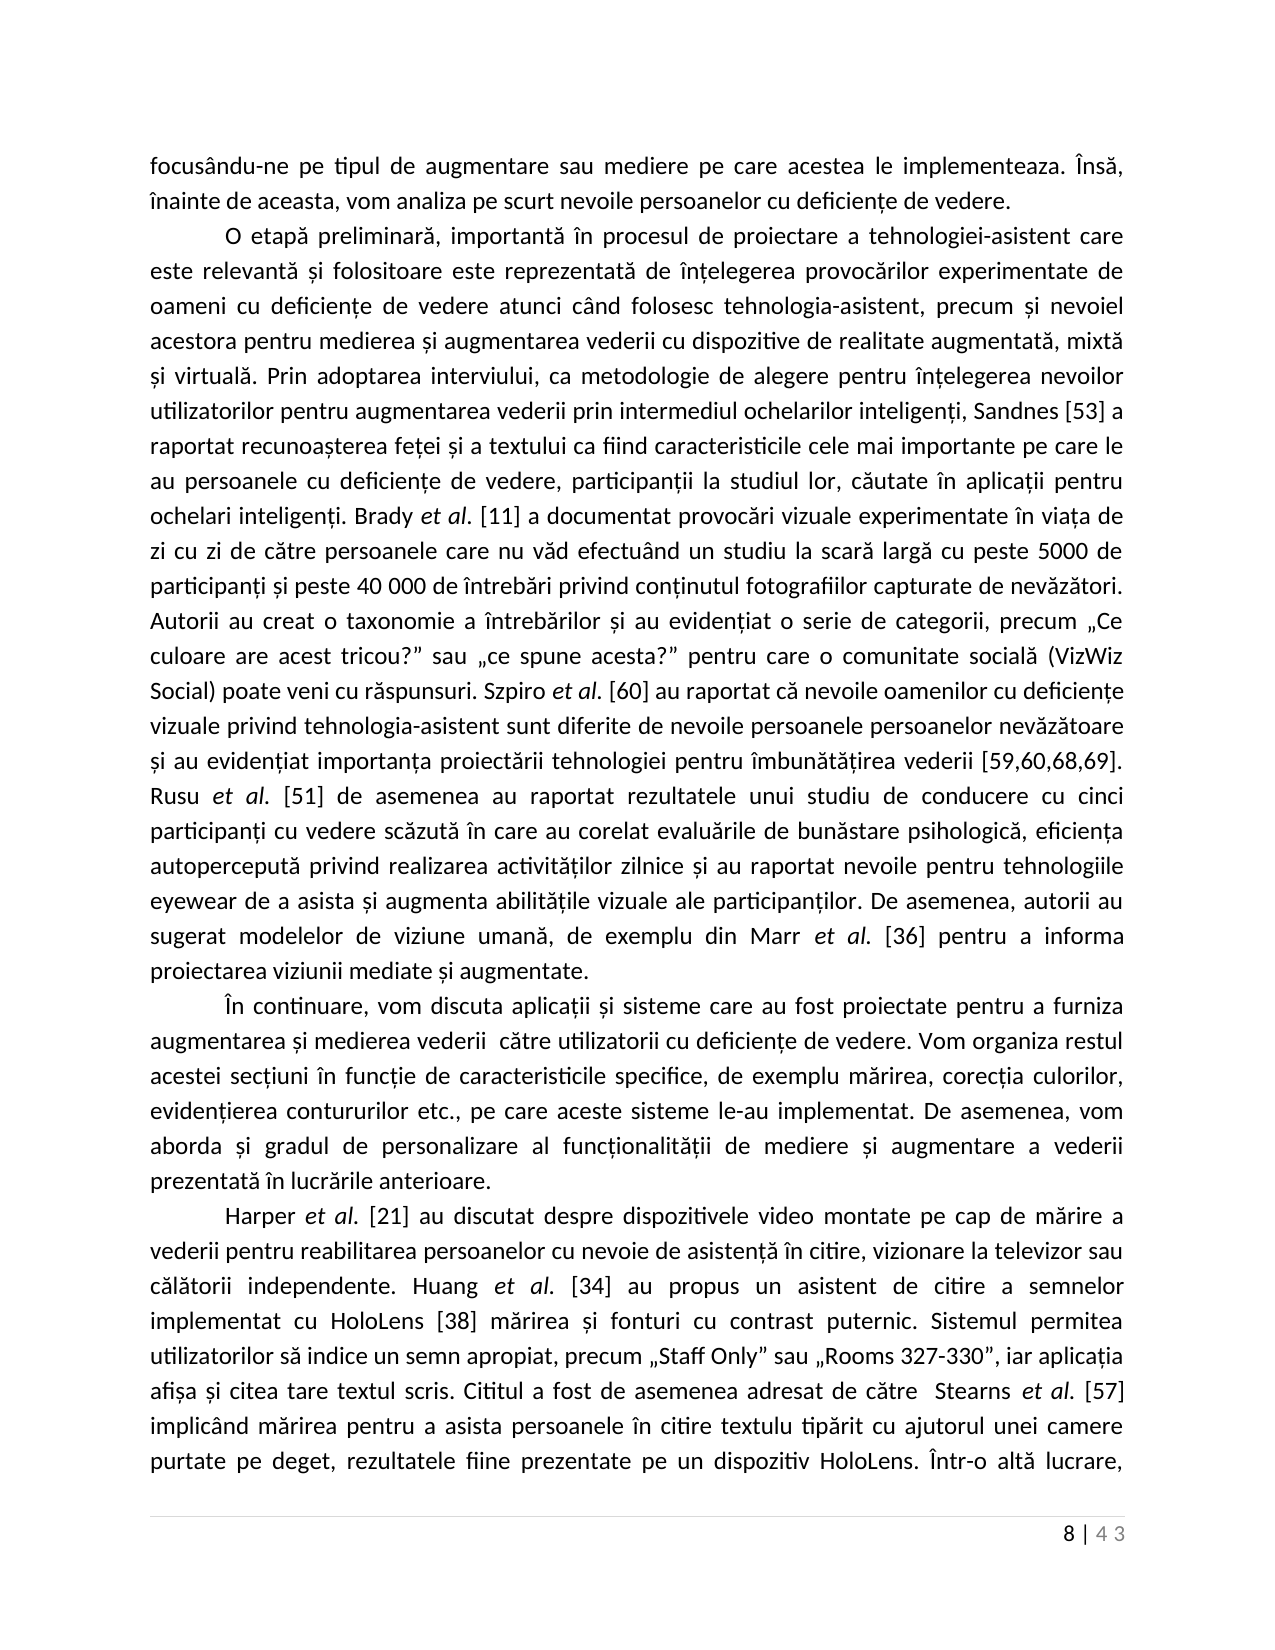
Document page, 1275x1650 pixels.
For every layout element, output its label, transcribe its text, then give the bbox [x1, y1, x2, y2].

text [150, 150, 1125, 216]
text În continuare, vom discuta aplicații și sisteme care au fost proiectate pentru a furniza augmentarea și medierea vederii către utilizatorii cu deficiențe de vedere. Vom organiza restul acestei secțiuni în funcție de caracteristicile specifice, de exemplu mărirea, corecția culorilor, evidențierea contururilor etc., pe care aceste sisteme le-au implementat. De asemenea, vom aborda și gradul de personalizare al funcționalității de mediere și augmentare a vederii prezentată în lucrările anterioare. [150, 990, 1125, 1196]
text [150, 1200, 1125, 1476]
text O etapă preliminară, importantă în procesul de proiectare a tehnologiei-asistent care este relevantă și folositoare este reprezentată de înțelegerea provocărilor experimentate de oameni cu deficiențe de vedere atunci când folosesc tehnologia-asistent, precum și nevoiel acestora pentru medierea și augmentarea vederii cu dispozitive de realitate augmentată, mixtă și virtuală. Prin adoptarea interviului, ca metodologie de alegere pentru înțelegerea nevoilor utilizatorilor pentru augmentarea vederii prin intermediul ochelarilor inteligenți, Sandnes [53] a raportat recunoașterea feței și a textului ca fiind caracteristicile cele mai importante pe care le au persoanele cu deficiențe de vedere, participanții la studiul lor, căutate în aplicații pentru ochelari inteligenți. Brady et al. [11] a documentat provocări vizuale experimentate în viața de zi cu zi de către persoanele care nu văd efectuând un studiu la scară largă cu peste 5000 de participanți și peste 40 000 de întrebări privind conținutul fotografiilor capturate de nevăzători. Autorii au creat o taxonomie a întrebărilor și au evidențiat o serie de categorii, precum „Ce culoare are acest tricou?” sau „ce spune acesta?” pentru care o comunitate socială (VizWiz Social) poate veni cu răspunsuri. Szpiro et al. [60] au raportat că nevoile oamenilor cu deficiențe vizuale privind tehnologia-asistent sunt diferite de nevoile persoanele persoanelor nevăzătoare și au evidențiat importanța proiectării tehnologiei pentru îmbunătățirea vederii [59,60,68,69]. Rusu et al. [51] de asemenea au raportat rezultatele unui studiu de conducere cu cinci participanți cu vedere scăzută în care au corelat evaluările de bunăstare psihologică, eficiența autopercepută privind realizarea activităților zilnice și au raportat nevoile pentru tehnologiile eyewear de a asista și augmenta abilitățile vizuale ale participanților. De asemenea, autorii au sugerat modelelor de viziune umană, de exemplu din Marr et al. [36] pentru a informa proiectarea viziunii mediate și augmentate. [150, 220, 1125, 986]
